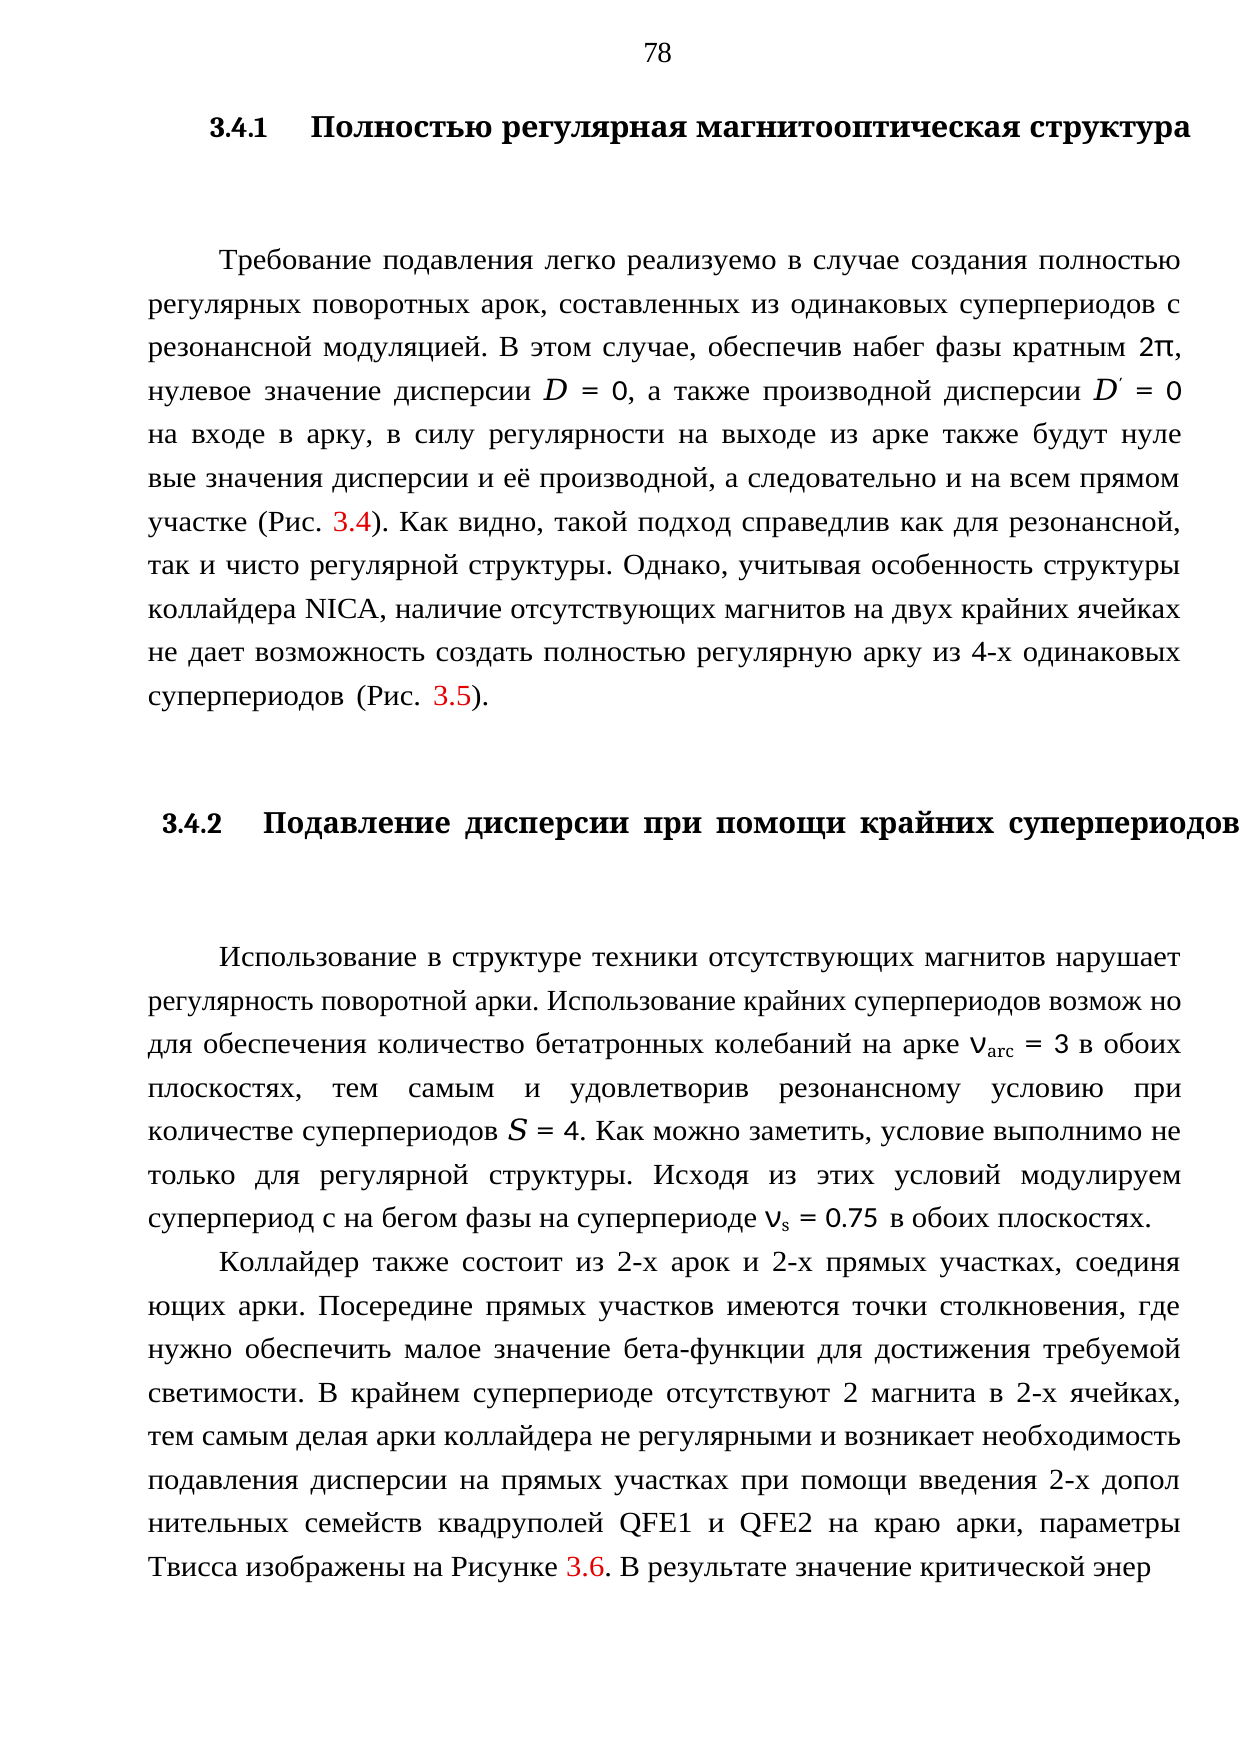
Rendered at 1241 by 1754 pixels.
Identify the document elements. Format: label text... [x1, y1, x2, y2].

text Коллайдер также состоит из 2-х арок и 2-х прямых участках, соединя­ ющих арки. Посередине прямых участков имеются точки столкновения, где нужно обеспечить малое значение бета-функции для достижения требуемой светимости. В крайнем суперпериоде отсутствуют 2 магнита в 2-х ячейках, тем самым делая арки коллайдера не регулярными и возникает необходимость подавления дисперсии на прямых участках при помощи введения 2-х допол­ нительных семейств квадруполей QFE1 и QFE2 на краю арки, параметры Твисса изображены на Рисунке 3.6. В результате значение критической энер­ [148, 1244, 1182, 1583]
subtitle Полностью регулярная магнитооптическая структура [210, 111, 1240, 144]
subtitle Подавление дисперсии при помощи крайних суперпериодов [162, 807, 1240, 841]
text Использование в структуре техники отсутствующих магнитов нарушает регулярность поворотной арки. Использование крайних суперпериодов возмож­ но для обеспечения количество бетатронных колебаний на арке νarc = 3 в обоих плоскостях, тем самым и удовлетворив резонансному условию при количестве суперпериодов 𝑆 = 4. Как можно заметить, условие выполнимо не только для регулярной структуры. Исходя из этих условий модулируем суперпериод с на­ бегом фазы на суперпериоде νs = 0.75 в обоих плоскостях. [148, 932, 1182, 1236]
text Требование подавления легко реализуемо в случае создания полностью регулярных поворотных арок, составленных из одинаковых суперпериодов с резонансной модуляцией. В этом случае, обеспечив набег фазы кратным 2π, нулевое значение дисперсии 𝐷 = 0, а также производной дисперсии 𝐷′ = 0 на входе в арку, в силу регулярности на выходе из арке также будут нуле­ вые значения дисперсии и её производной, а следовательно и на всем прямом участке (Рис. 3.4). Как видно, такой подход справедлив как для резонансной, так и чисто регулярной структуры. Однако, учитывая особенность структуры коллайдера NICA, наличие отсутствующих магнитов на двух крайних ячейках не дает возможность создать полностью регулярную арку из 4-х одинаковых суперпериодов (Рис. 3.5). [148, 235, 1182, 714]
